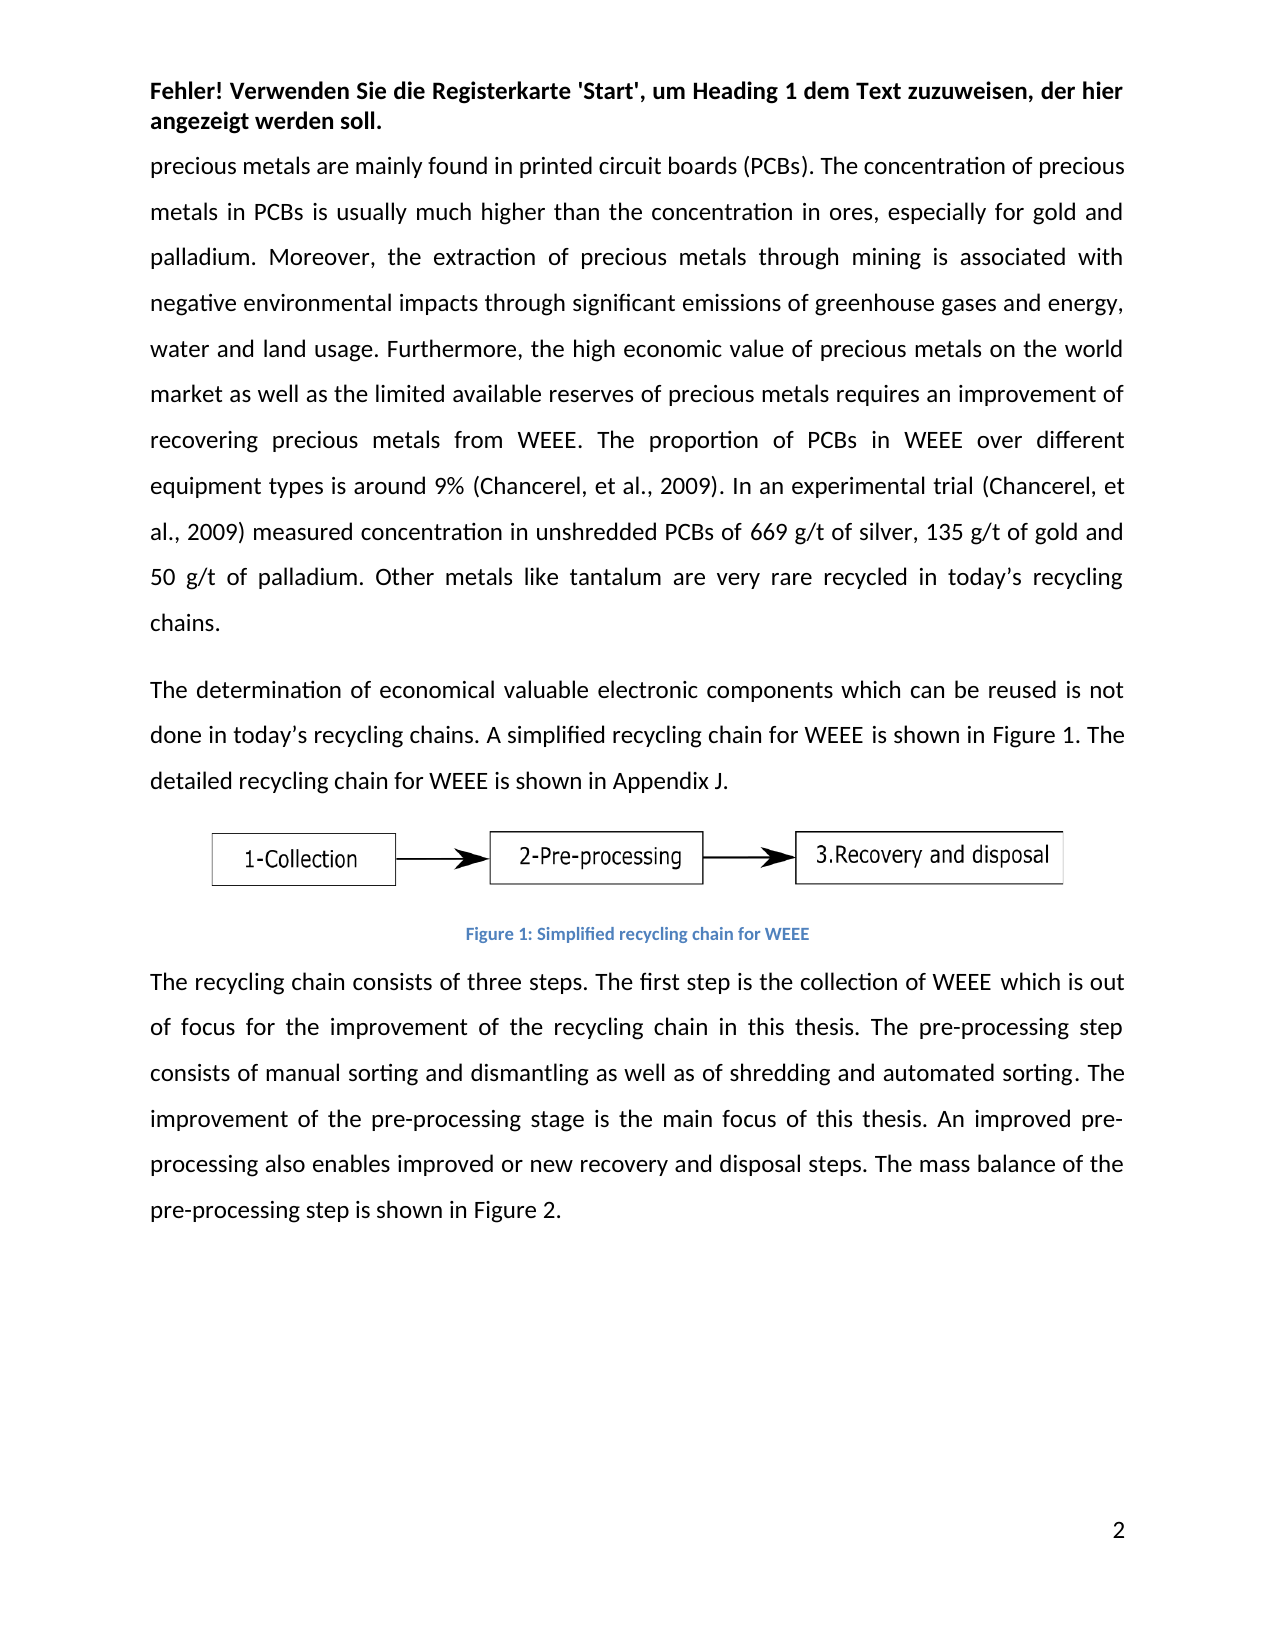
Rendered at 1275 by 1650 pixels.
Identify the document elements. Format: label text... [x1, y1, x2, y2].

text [150, 150, 1125, 638]
text The recycling chain consists of three steps. The first step is the collection of WEEE which is out of focus for the improvement of the recycling chain in this thesis. The pre-processing step consists of manual sorting and dismantling as well as of shredding and automated sorting. The improvement of the pre-processing stage is the main focus of this thesis. An improved pre-processing also enables improved or new recovery and disposal steps. The mass balance of the pre-processing step is shown in Figure 2. [150, 966, 1125, 1225]
picture [211, 831, 1064, 886]
text The determination of economical valuable electronic components which can be reused is not done in today’s recycling chains. A simplified recycling chain for WEEE is shown in Figure 1. The detailed recycling chain for WEEE is shown in Appendix J. [150, 674, 1125, 796]
